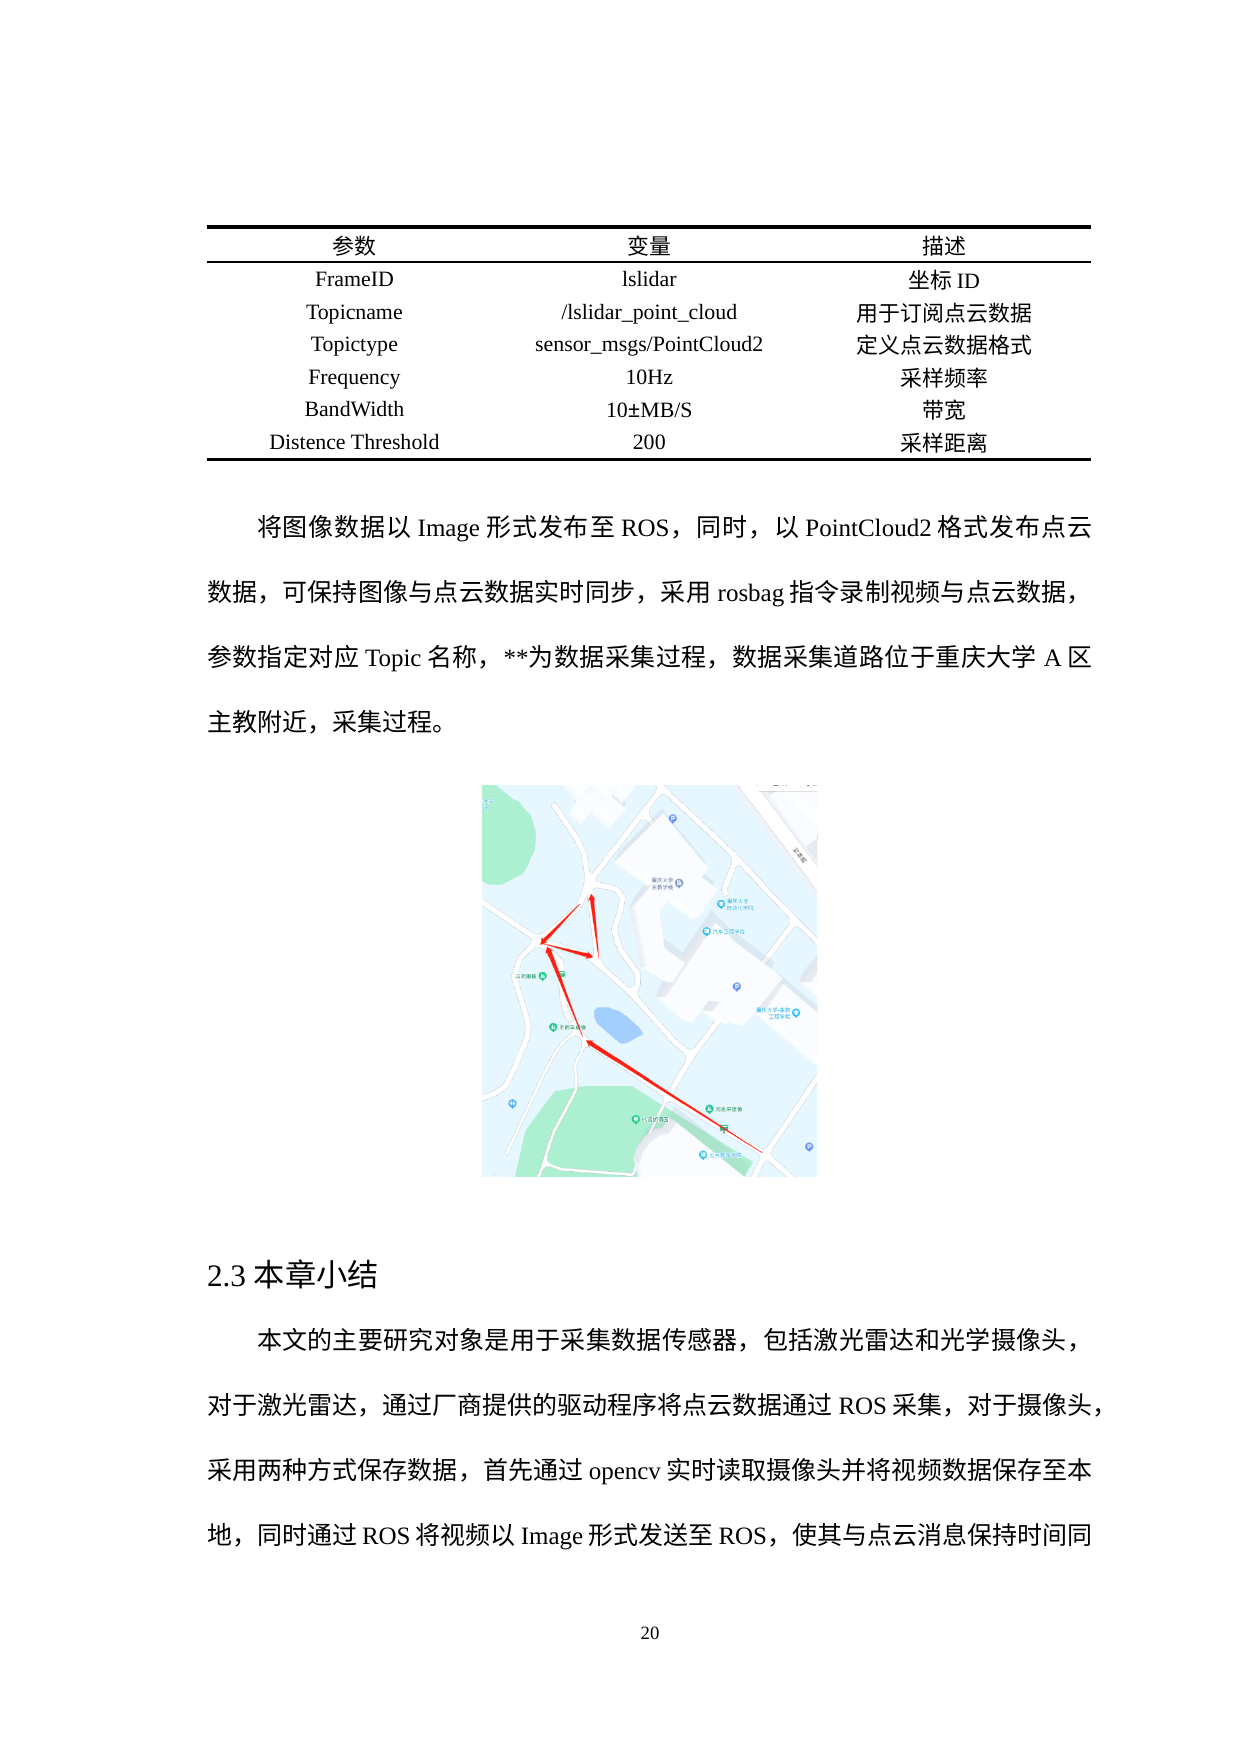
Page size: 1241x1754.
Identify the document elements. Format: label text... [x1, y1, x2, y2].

picture [481, 785, 818, 1177]
table_cell 10±MB/S [502, 393, 797, 425]
table_cell FrameID [207, 263, 502, 295]
table_cell 200 [502, 425, 797, 458]
subtitle 本章小结 [207, 1241, 1092, 1306]
table_cell Frequency [207, 360, 502, 393]
table_cell BandWidth [207, 393, 502, 425]
table_cell 采样距离 [797, 425, 1091, 458]
table_cell Topictype [207, 328, 502, 360]
table_cell 坐标ID [797, 263, 1091, 295]
table_cell Distence Threshold [207, 425, 502, 458]
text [207, 1306, 1092, 1566]
table_cell 用于订阅点云数据 [797, 295, 1091, 328]
table_cell Topicname [207, 295, 502, 328]
table_cell /lslidar_point_cloud [502, 295, 797, 328]
text 将图像数据以Image形式发布至ROS，同时，以PointCloud2格式发布点云数据，可保持图像与点云数据实时同步，采用rosbag指令录制视频与点云数据，参数指定对应Topic名称，**为数据采集过程，数据采集道路位于重庆大学A区主教附近，采集过程。 [207, 493, 1092, 753]
table_cell 带宽 [797, 393, 1091, 425]
table_cell lslidar [502, 263, 797, 295]
table_cell 10Hz [502, 360, 797, 393]
table_cell sensor_msgs/PointCloud2 [502, 328, 797, 360]
table_header 描述 [797, 229, 1091, 261]
table_header 变量 [502, 229, 797, 261]
table_cell 定义点云数据格式 [797, 328, 1091, 360]
table_cell 采样频率 [797, 360, 1091, 393]
table_header 参数 [207, 229, 502, 261]
